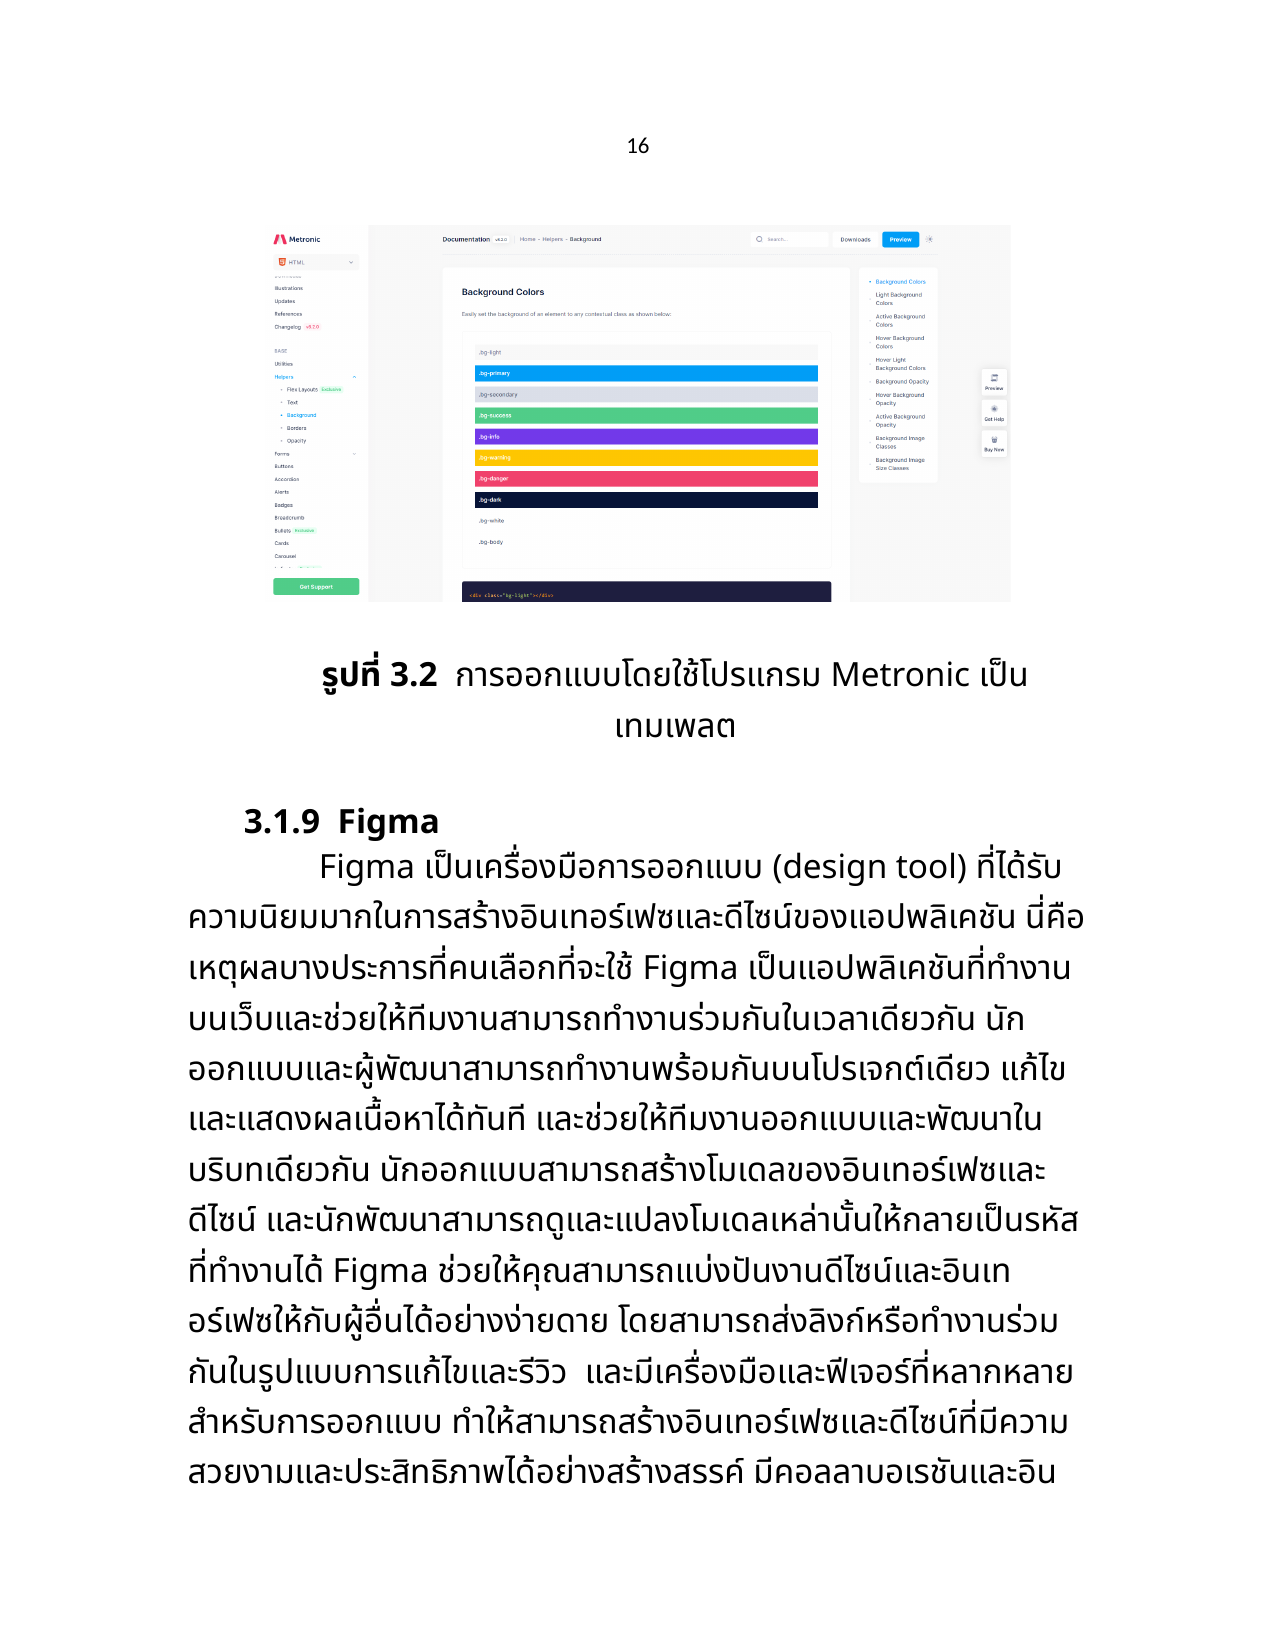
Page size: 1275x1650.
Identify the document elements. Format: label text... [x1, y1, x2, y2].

list Figma [244, 797, 1087, 843]
picture [264, 225, 1011, 602]
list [187, 843, 1087, 1499]
list รูปที่ 3.2 การออกแบบโดยใช้โปรแกรม Metronic เป็นเทมเพลต [262, 651, 1087, 752]
